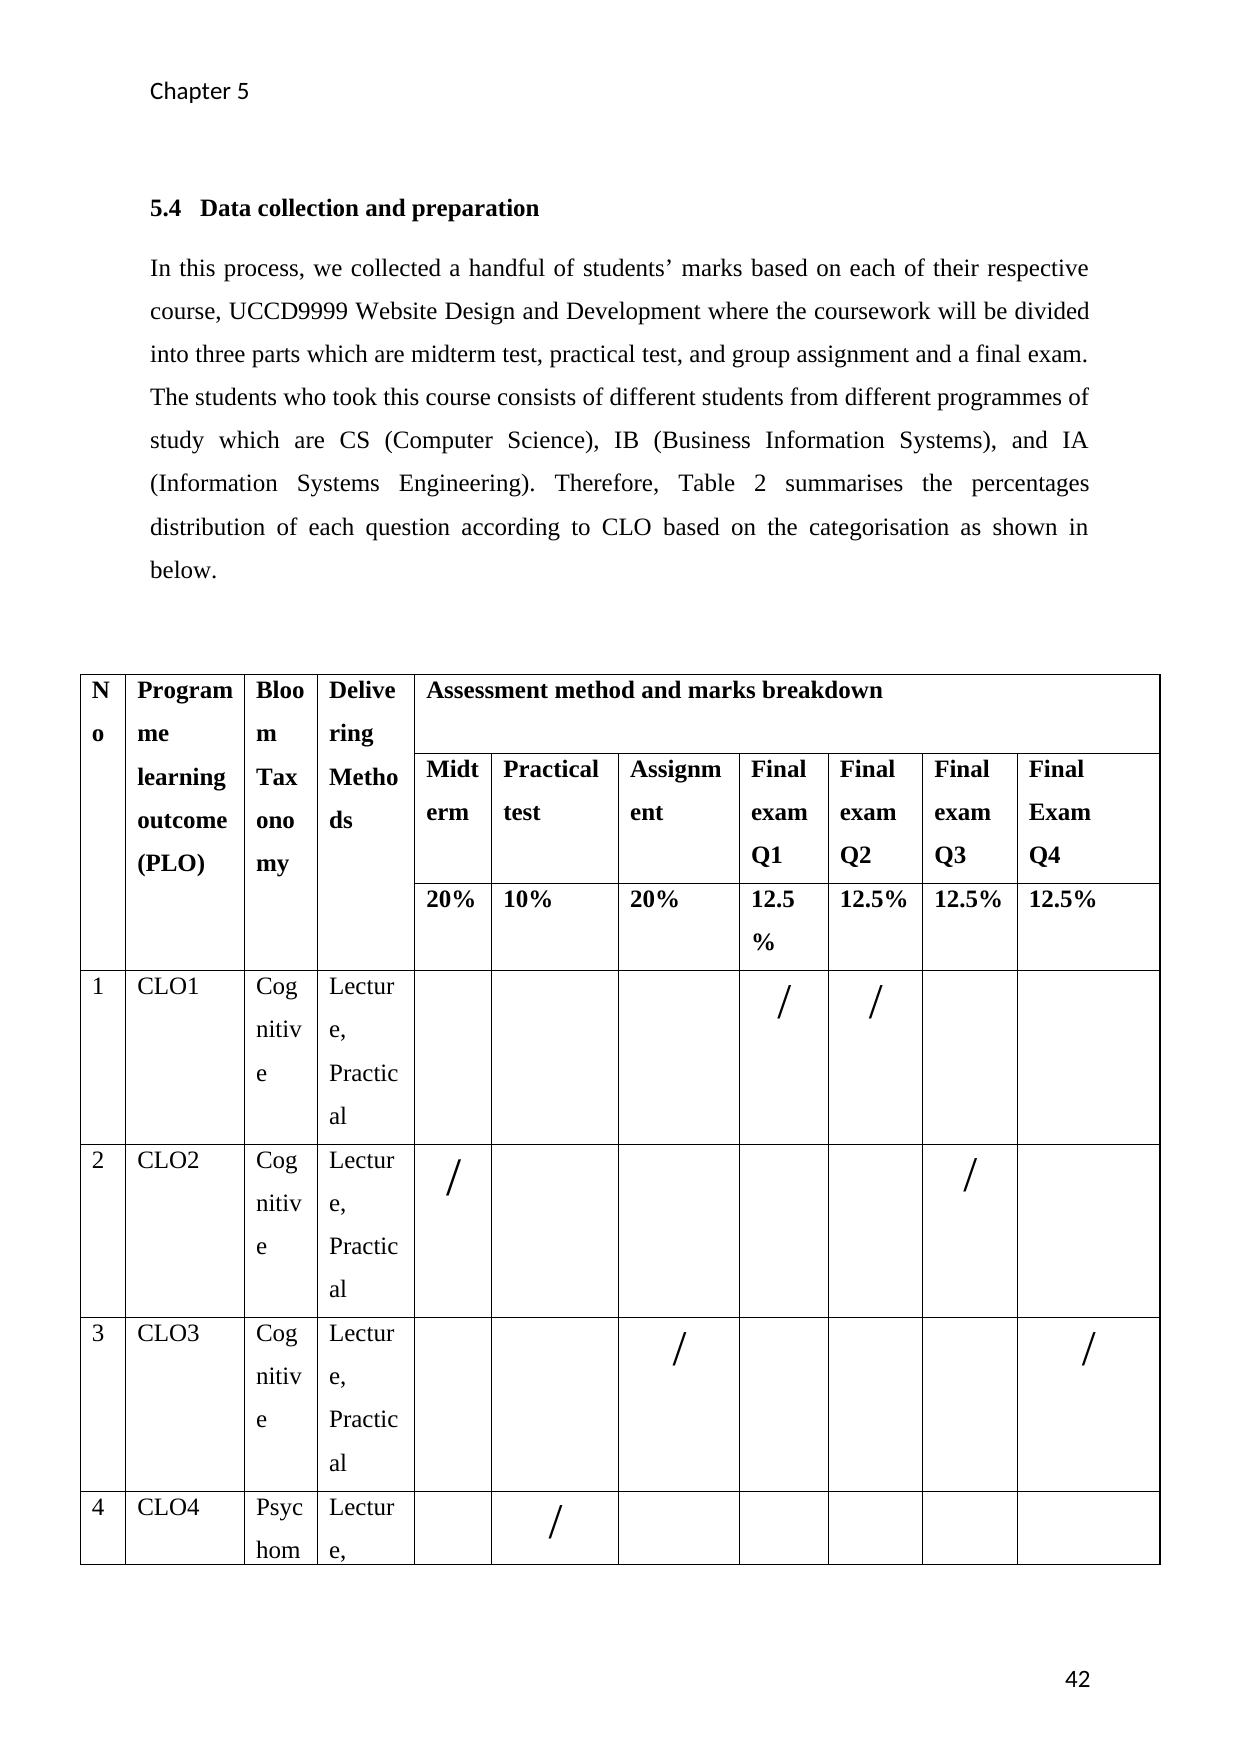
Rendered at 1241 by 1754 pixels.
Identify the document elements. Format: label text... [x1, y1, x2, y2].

table_cell [619, 971, 739, 1144]
table_cell CLO1 [126, 971, 244, 1144]
table_cell [415, 971, 491, 1144]
table_cell Final Exam Q4 [1018, 754, 1159, 883]
text In this process, we collected a handful of students’ marks based on each of their respective course, UCCD9999 Website Design and Development where the coursework will be divided into three parts which are midterm test, practical test, and group assignment and a final exam. The students who took this course consists of different students from different programmes of study which are CS (Computer Science), IB (Business Information Systems), and IA (Information Systems Engineering). Therefore, Table 2 summarises the percentages distribution of each question according to CLO based on the categorisation as shown in below. [150, 253, 1090, 583]
table_cell Final examQ3 [923, 754, 1017, 883]
table_cell 12.5% [1018, 884, 1159, 970]
table_cell [492, 1145, 618, 1317]
table_cell [1018, 1145, 1159, 1317]
table_cell Practical test [492, 754, 618, 883]
table_header No [81, 675, 125, 970]
table_cell Cognitive [245, 1145, 317, 1317]
table_cell / [619, 1318, 739, 1491]
table_cell [492, 971, 618, 1144]
table_cell / [829, 971, 922, 1144]
text 5.4 Data collection and preparation [150, 193, 1090, 222]
table_cell 20% [415, 884, 491, 970]
table_cell 20% [619, 884, 739, 970]
table_cell Lecture, Practical [318, 1145, 414, 1317]
table_cell CLO4 [126, 1492, 244, 1564]
table_cell [829, 1145, 922, 1317]
table_cell [740, 1145, 828, 1317]
table_cell [1018, 971, 1159, 1144]
table_cell 4 [81, 1492, 125, 1564]
table_cell [829, 1492, 922, 1564]
table_cell [1018, 1492, 1159, 1564]
table_header Delivering Methods [318, 675, 414, 970]
table_cell 12.5% [829, 884, 922, 970]
table_cell Lecture, Practical [318, 1318, 414, 1491]
table_cell Lecture, Practical [318, 1492, 414, 1564]
table_cell / [492, 1492, 618, 1564]
table_cell Assignment [619, 754, 739, 883]
table_cell [740, 1492, 828, 1564]
table_cell [923, 1318, 1017, 1491]
table_cell [619, 1145, 739, 1317]
table_cell [415, 1492, 491, 1564]
table_cell [923, 1492, 1017, 1564]
table_cell Cognitive [245, 971, 317, 1144]
table_cell [619, 1492, 739, 1564]
table_cell [923, 971, 1017, 1144]
table_cell / [740, 971, 828, 1144]
table_cell [492, 1318, 618, 1491]
table_cell 10% [492, 884, 618, 970]
table_cell CLO2 [126, 1145, 244, 1317]
table_cell [415, 1318, 491, 1491]
table_cell CLO3 [126, 1318, 244, 1491]
table_cell [740, 1318, 828, 1491]
table_cell Final examQ1 [740, 754, 828, 883]
table_header Bloom Taxonomy [245, 675, 317, 970]
table_cell / [1018, 1318, 1159, 1491]
table_cell 12.5% [923, 884, 1017, 970]
table_cell 2 [81, 1145, 125, 1317]
table_cell 3 [81, 1318, 125, 1491]
table_cell Lecture, Practical [318, 971, 414, 1144]
table_cell Cognitive [245, 1318, 317, 1491]
table_cell / [415, 1145, 491, 1317]
table_cell Final examQ2 [829, 754, 922, 883]
table_header Assessment method and marks breakdown [415, 675, 1159, 753]
table_cell Midterm [415, 754, 491, 883]
table_cell / [923, 1145, 1017, 1317]
table_cell 1 [81, 971, 125, 1144]
table_cell [829, 1318, 922, 1491]
table_cell 12.5% [740, 884, 828, 970]
table_header Programme learning outcome (PLO) [126, 675, 244, 970]
table_cell Psychomotor [245, 1492, 317, 1564]
